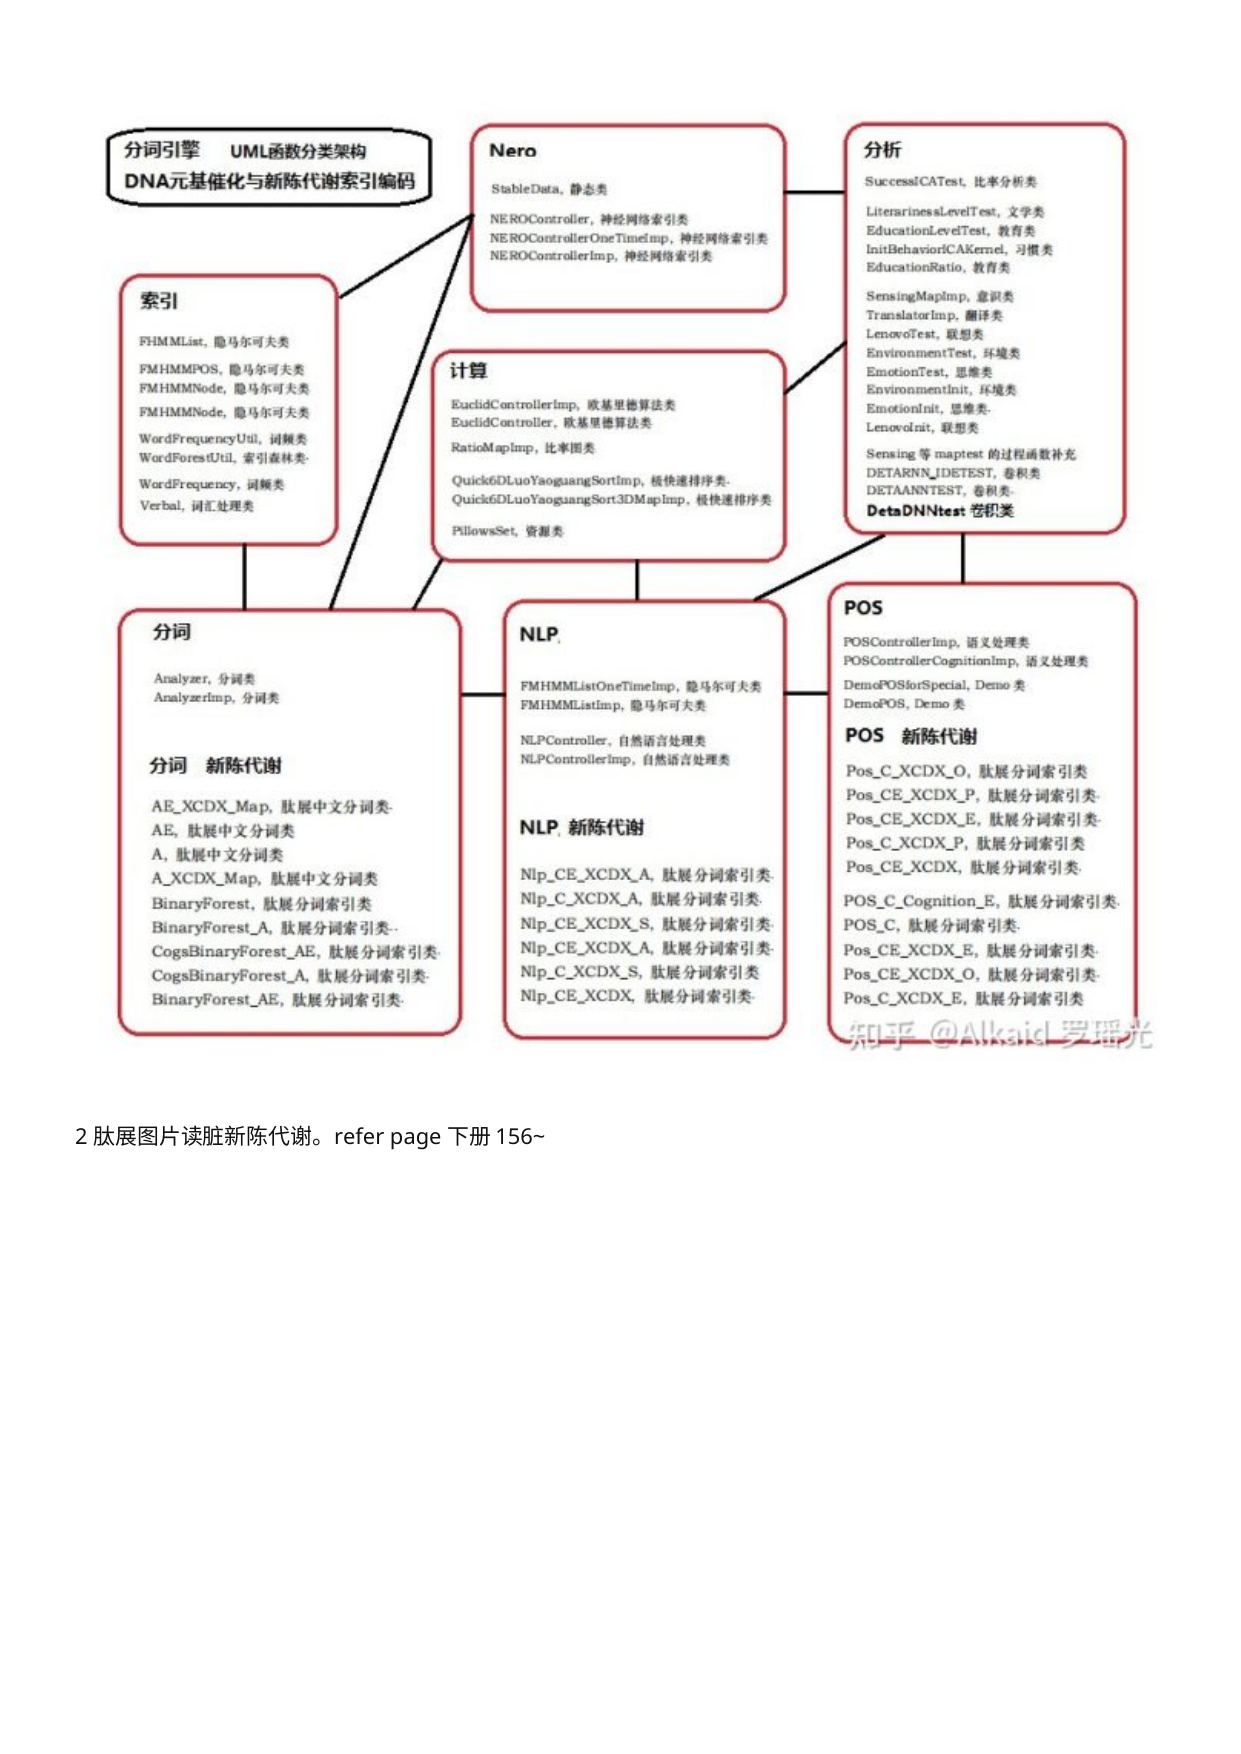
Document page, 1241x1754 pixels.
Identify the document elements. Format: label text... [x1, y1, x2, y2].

picture [75, 91, 1181, 1078]
text 2 肽展图片读脏新陈代谢。refer page 下册156~ [495, 1119, 1165, 1151]
